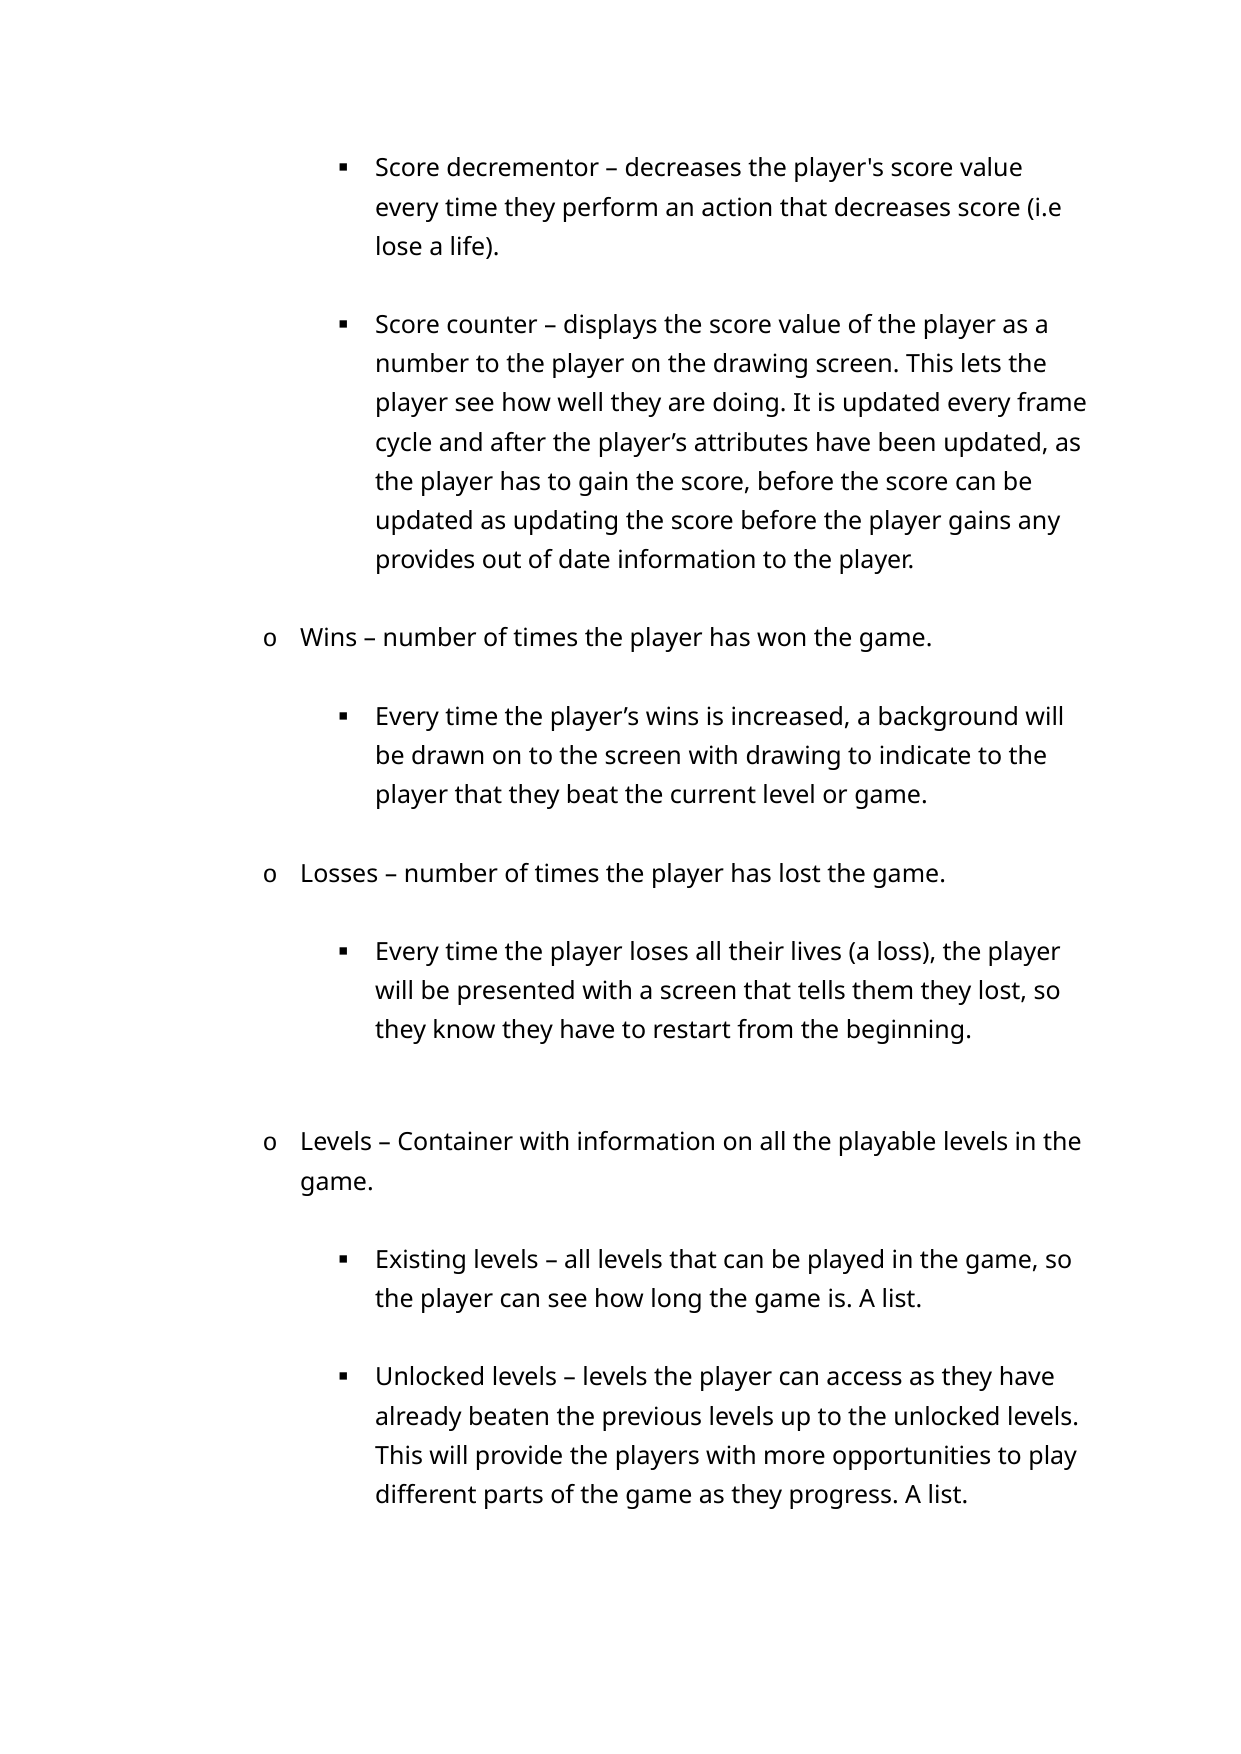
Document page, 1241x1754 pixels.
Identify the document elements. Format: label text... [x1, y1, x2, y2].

list Every time the player’s wins is increased, a background will be drawn on to the screen with drawing to indicate to the player that they beat the current level or game. [337, 698, 1090, 811]
list Score counter – displays the score value of the player as a number to the player on the drawing screen. This lets the player see how well they are doing. It is updated every frame cycle and after the player’s attributes have been updated, as the player has to gain the score, before the score can be updated as updating the score before the player gains any provides out of date information to the player. [337, 307, 1090, 576]
list Wins – number of times the player has won the game. [262, 620, 1090, 654]
list Unlocked levels – levels the player can access as they have already beaten the previous levels up to the unlocked levels. This will provide the players with more opportunities to play different parts of the game as they progress. A list. [337, 1359, 1090, 1511]
list Losses – number of times the player has lost the game. [262, 855, 1090, 889]
list Levels – Container with information on all the playable levels in the game. [262, 1124, 1090, 1197]
list Every time the player loses all their lives (a loss), the player will be presented with a screen that tells them they lost, so they know they have to restart from the beginning. [337, 934, 1090, 1046]
list Existing levels – all levels that can be played in the game, so the player can see how long the game is. A list. [337, 1241, 1090, 1315]
list Score decrementor – decreases the player's score value every time they perform an action that decreases score (i.e lose a life). [337, 150, 1090, 262]
